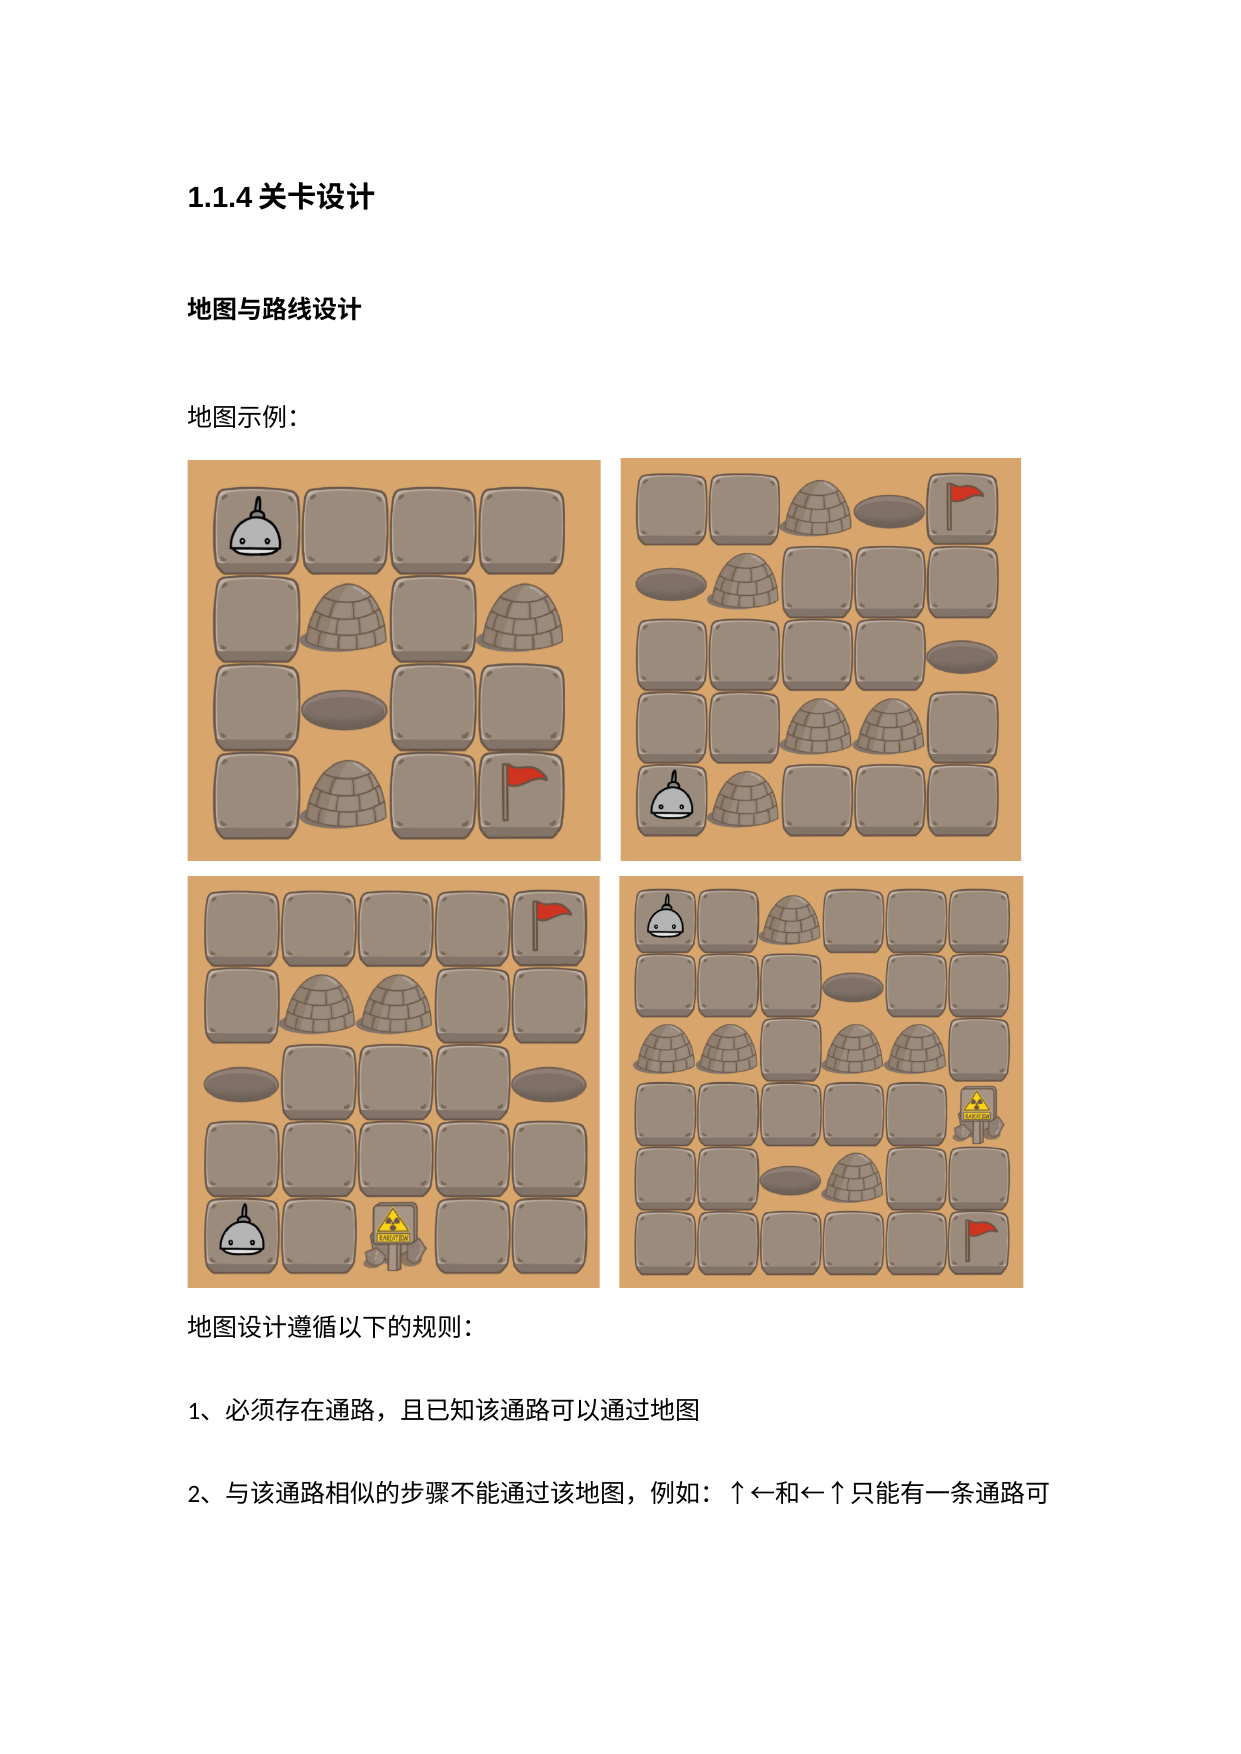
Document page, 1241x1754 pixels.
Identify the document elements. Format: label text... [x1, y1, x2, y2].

subtitle 1.1.4关卡设计 [187, 162, 1053, 227]
picture [187, 876, 600, 1288]
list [187, 1459, 1053, 1524]
picture [187, 460, 601, 861]
subtitle 地图与路线设计 [187, 275, 1053, 340]
picture [620, 458, 1022, 861]
list 必须存在通路，且已知该通路可以通过地图 [187, 1376, 1053, 1441]
picture [619, 876, 1024, 1288]
text 地图设计遵循以下的规则： [187, 1293, 1053, 1358]
text 地图示例： [187, 383, 1053, 448]
